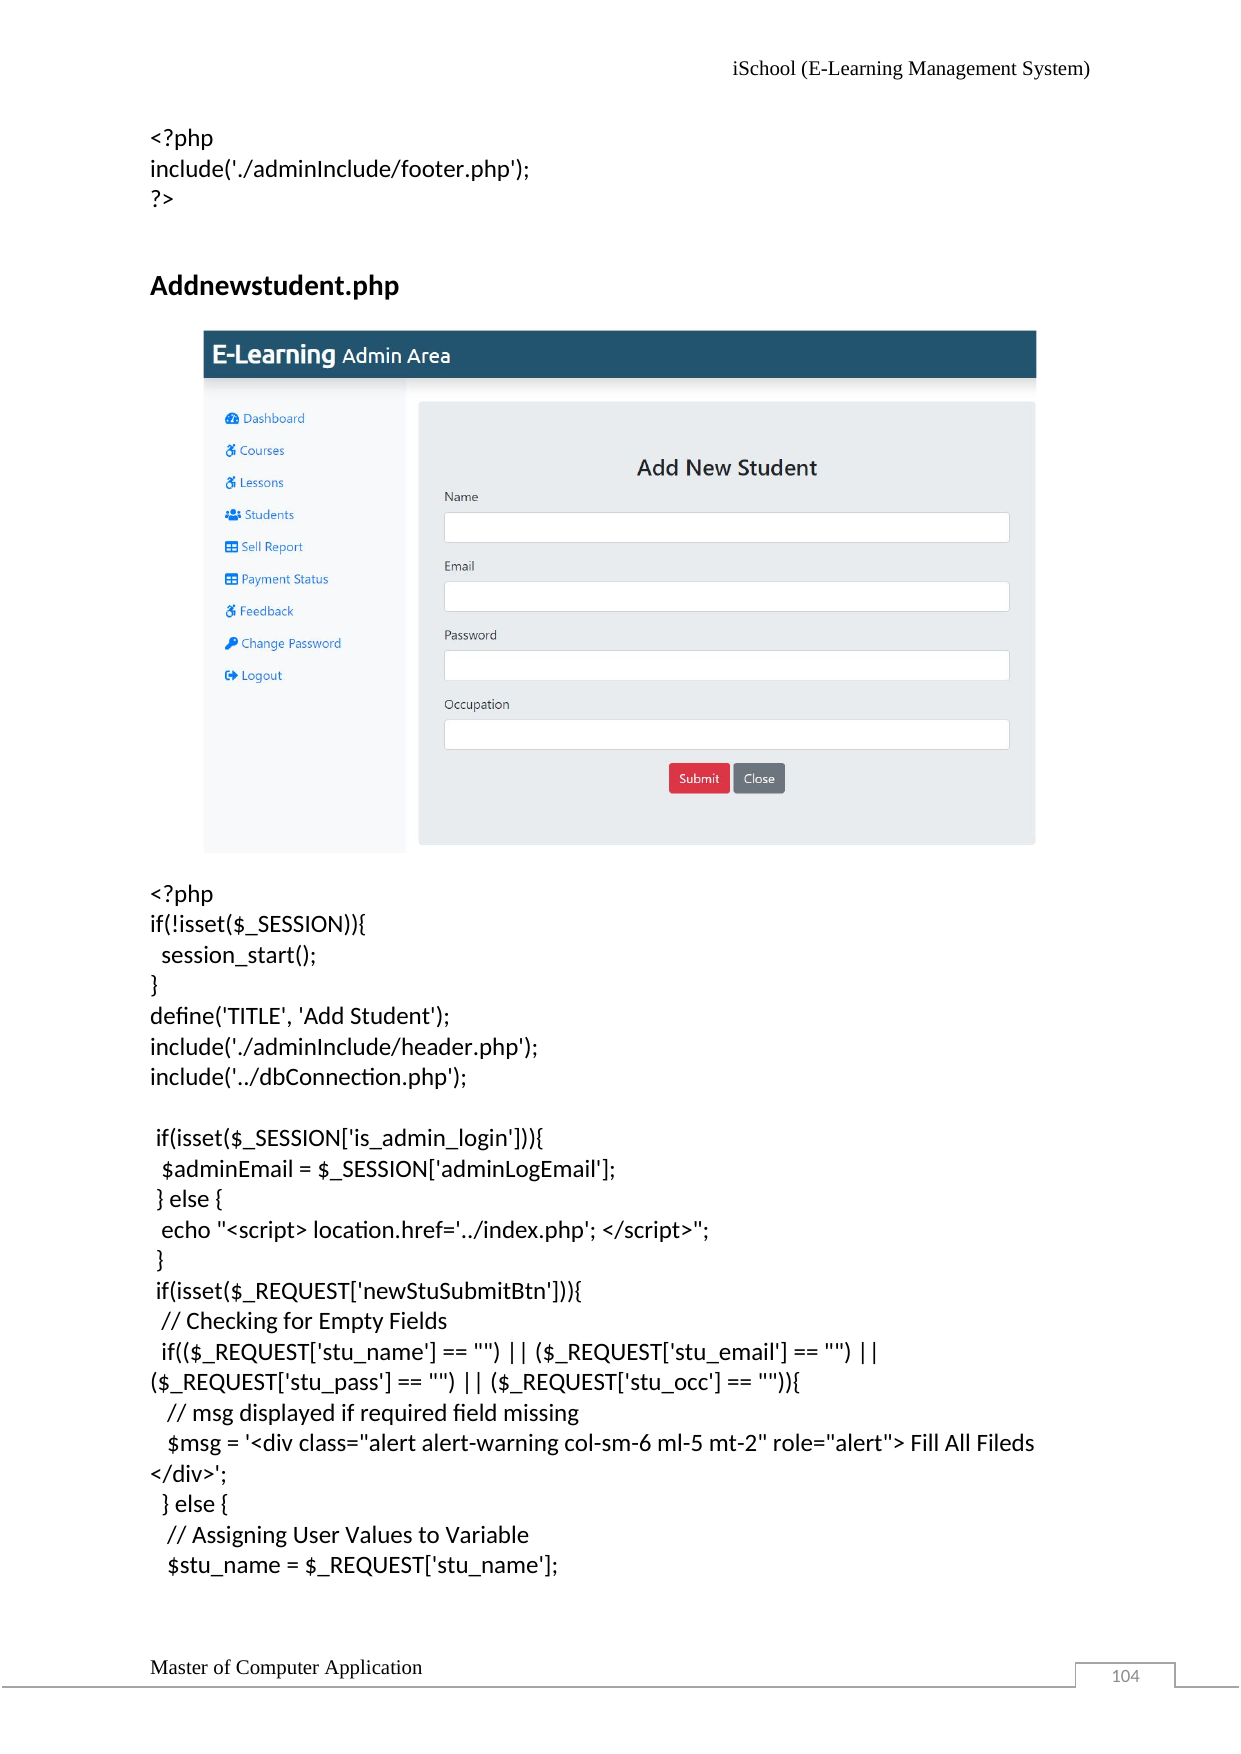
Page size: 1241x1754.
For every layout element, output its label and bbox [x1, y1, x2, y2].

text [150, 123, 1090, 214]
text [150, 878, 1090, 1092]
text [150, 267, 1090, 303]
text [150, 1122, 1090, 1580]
picture [203, 328, 1037, 853]
